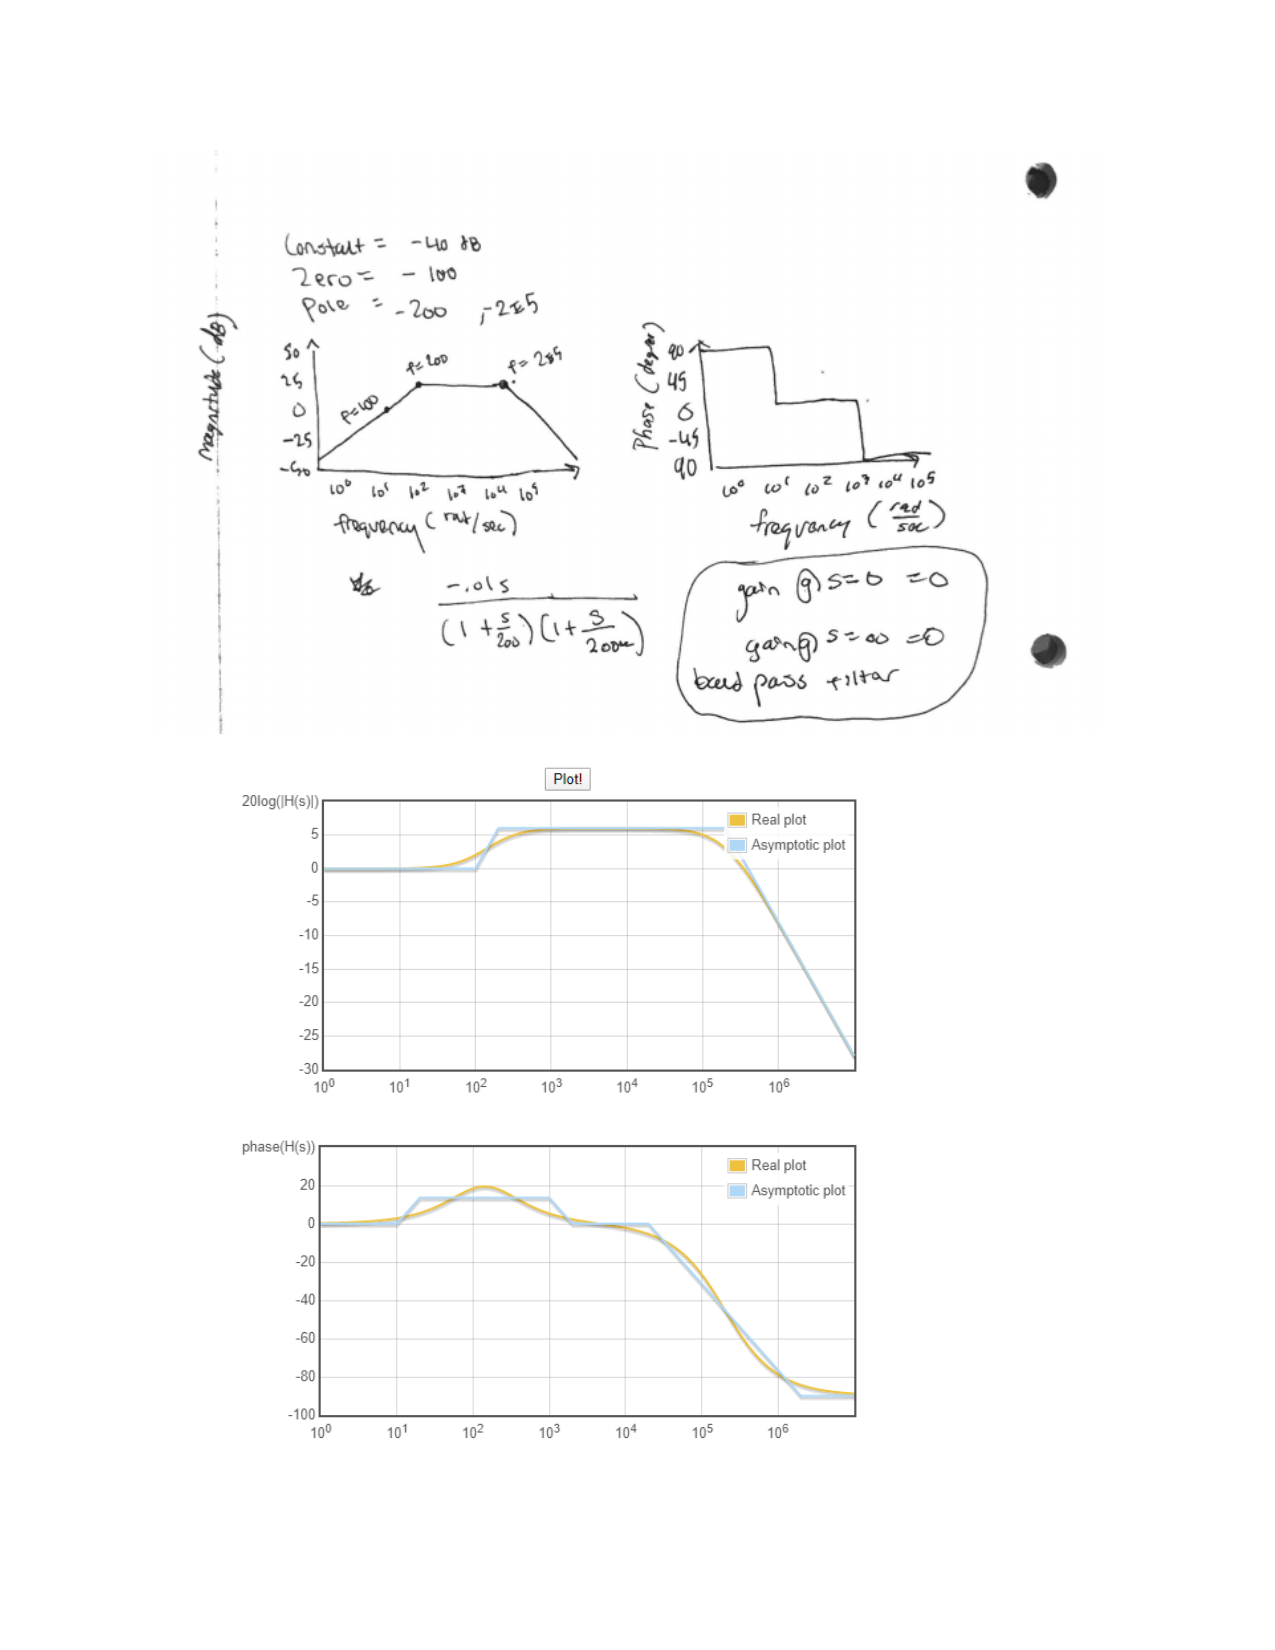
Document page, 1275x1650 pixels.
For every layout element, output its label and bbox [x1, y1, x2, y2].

picture [150, 767, 981, 1474]
picture [150, 150, 1101, 734]
